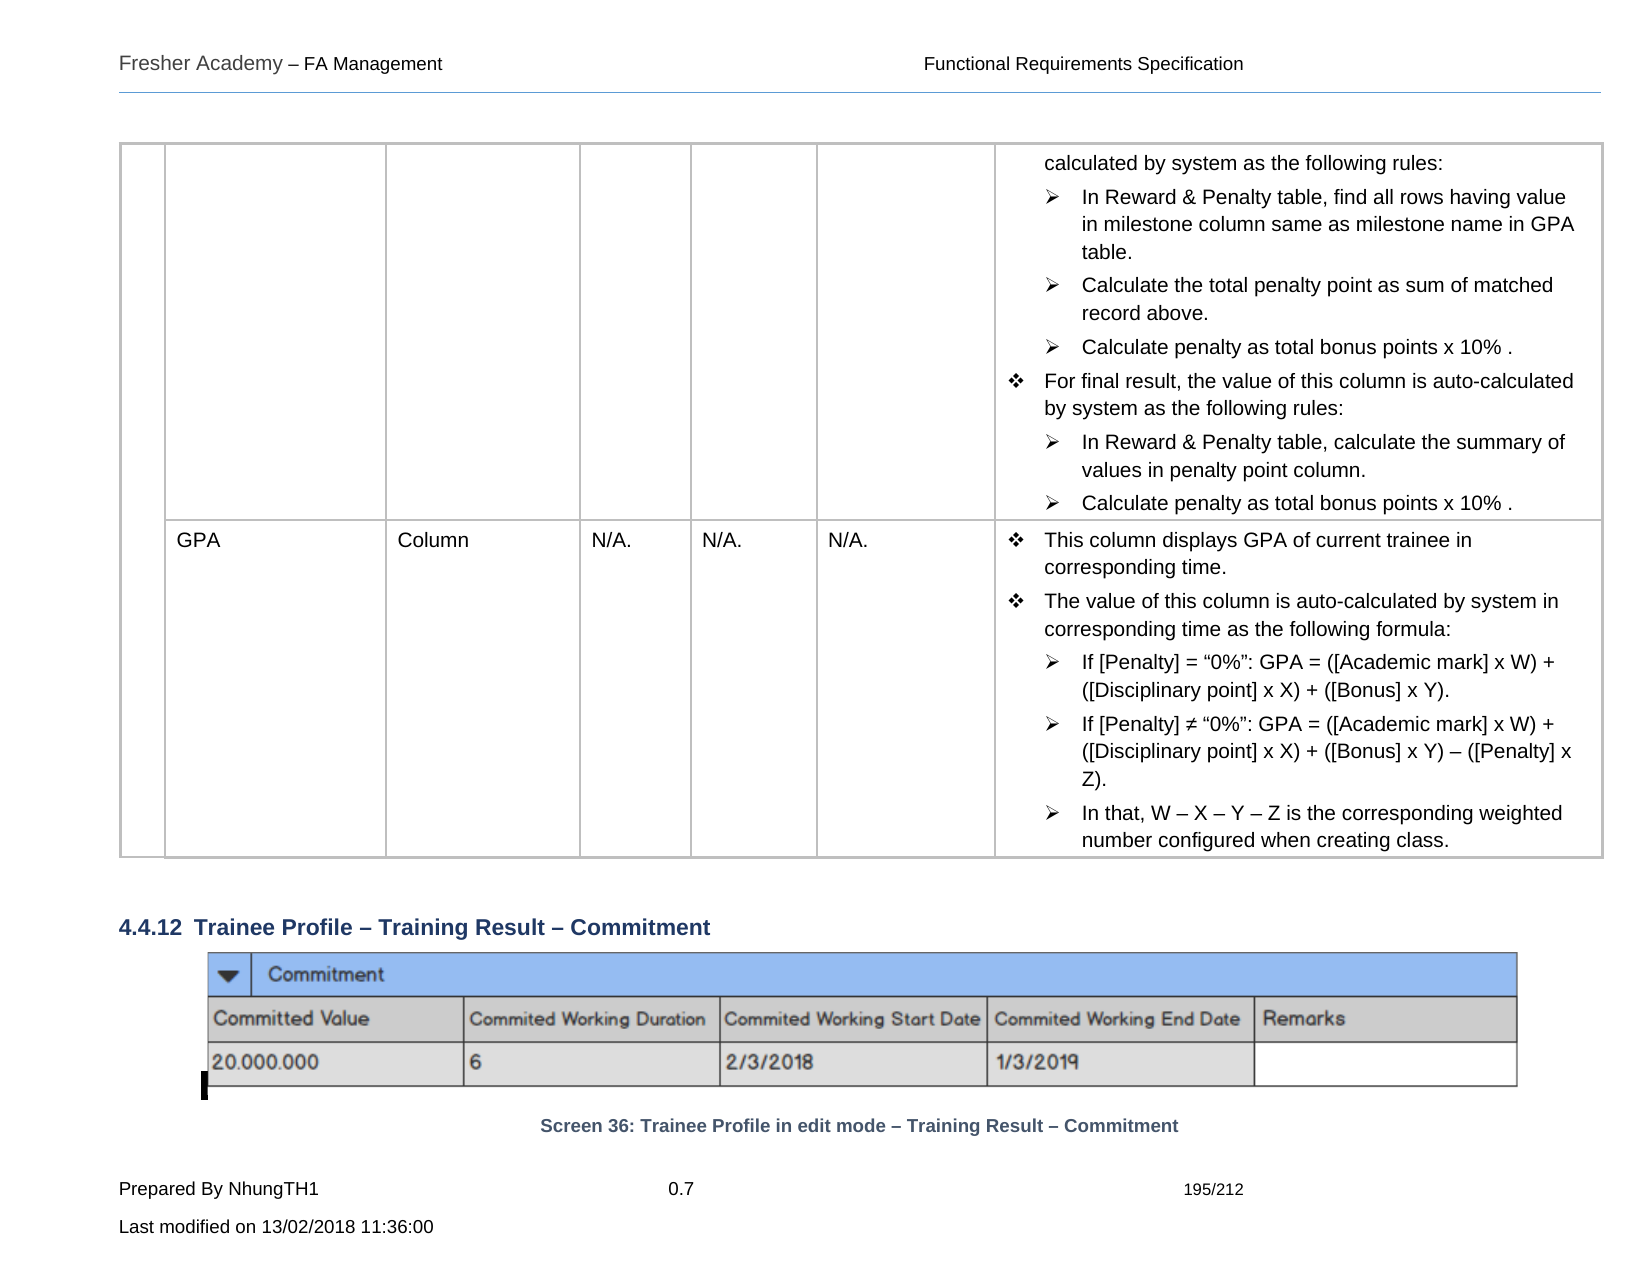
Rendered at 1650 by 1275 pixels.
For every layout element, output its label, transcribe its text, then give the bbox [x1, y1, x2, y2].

picture [207, 952, 1518, 1095]
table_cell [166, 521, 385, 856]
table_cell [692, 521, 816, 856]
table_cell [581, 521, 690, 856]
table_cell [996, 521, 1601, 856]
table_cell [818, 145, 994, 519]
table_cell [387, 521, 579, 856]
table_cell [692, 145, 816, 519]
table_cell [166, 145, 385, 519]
subtitle Trainee Profile – Training Result – Commitment [118, 914, 1601, 940]
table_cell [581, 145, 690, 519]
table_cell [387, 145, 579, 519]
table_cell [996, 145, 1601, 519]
text Screen 36: Trainee Profile in edit mode – Training Result – Commitment [118, 1115, 1601, 1137]
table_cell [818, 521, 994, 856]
